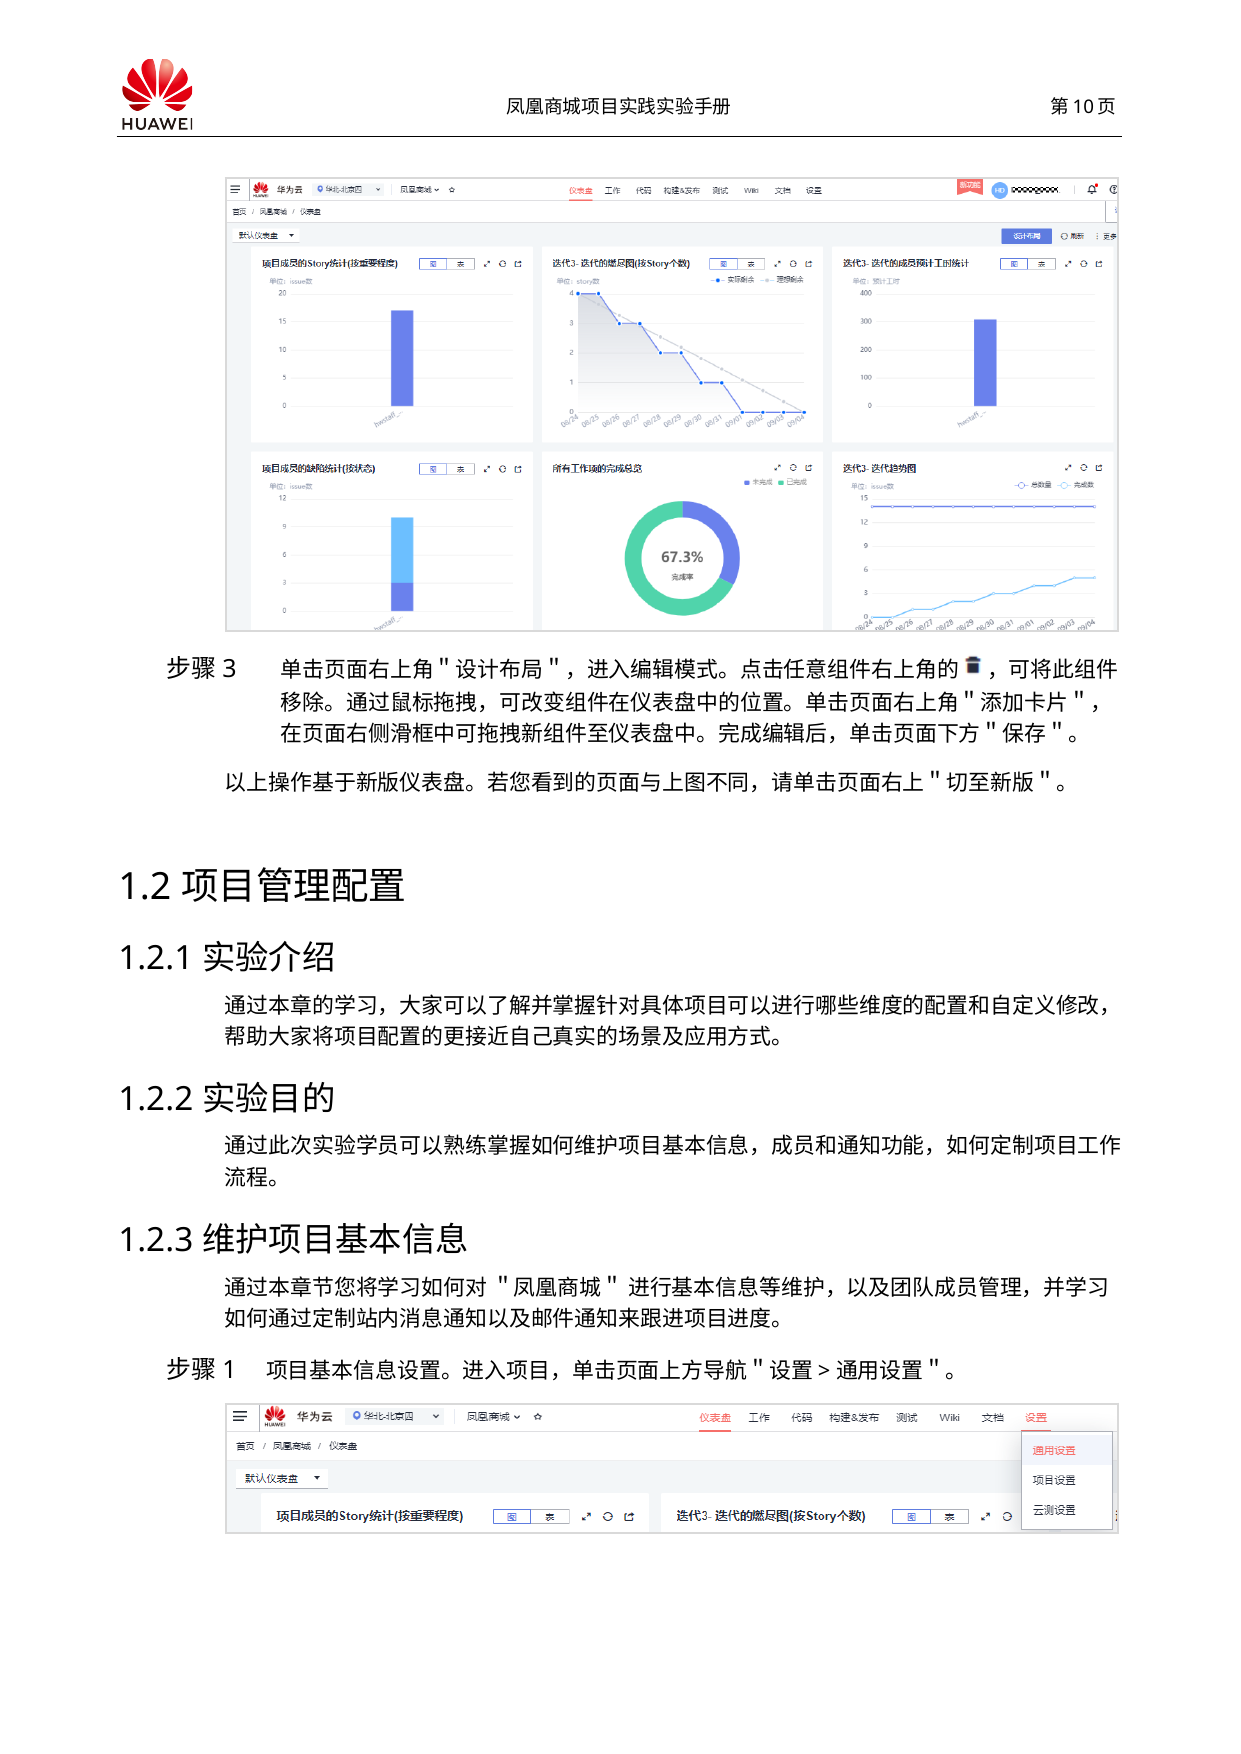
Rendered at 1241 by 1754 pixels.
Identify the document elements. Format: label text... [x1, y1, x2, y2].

picture [122, 59, 193, 130]
text 通过本章节您将学习如何对 ＂凤凰商城＂ 进行基本信息等维护，以及团队成员管理，并学习如何通过定制站内消息通知以及邮件通知来跟进项目进度。 [224, 1269, 1122, 1333]
text 通过本章的学习，大家可以了解并掌握针对具体项目可以进行哪些维度的配置和自定义修改，帮助大家将项目配置的更接近自己真实的场景及应用方式。 [224, 988, 1122, 1051]
subtitle 项目管理配置 [118, 859, 1122, 910]
text 以上操作基于新版仪表盘。若您看到的页面与上图不同，请单击页面右上＂切至新版＂。 [224, 765, 1122, 796]
subtitle 维护项目基本信息 [118, 1213, 1122, 1261]
text 单击页面右上角＂设计布局＂，进入编辑模式。点击任意组件右上角的，可将此组件移除。通过鼠标拖拽，可改变组件在仪表盘中的位置。单击页面右上角＂添加卡片＂，在页面右侧滑框中可拖拽新组件至仪表盘中。完成编辑后，单击页面下方＂保存＂。 [236, 648, 1122, 748]
picture [958, 649, 987, 678]
text 项目基本信息设置。进入项目，单击页面上方导航＂设置 > 通用设置＂。 [236, 1349, 1122, 1386]
subtitle 实验目的 [118, 1072, 1122, 1120]
picture [227, 179, 1117, 630]
text 通过此次实验学员可以熟练掌握如何维护项目基本信息，成员和通知功能，如何定制项目工作流程。 [224, 1128, 1122, 1192]
subtitle 实验介绍 [118, 931, 1122, 979]
picture [227, 1405, 1117, 1532]
